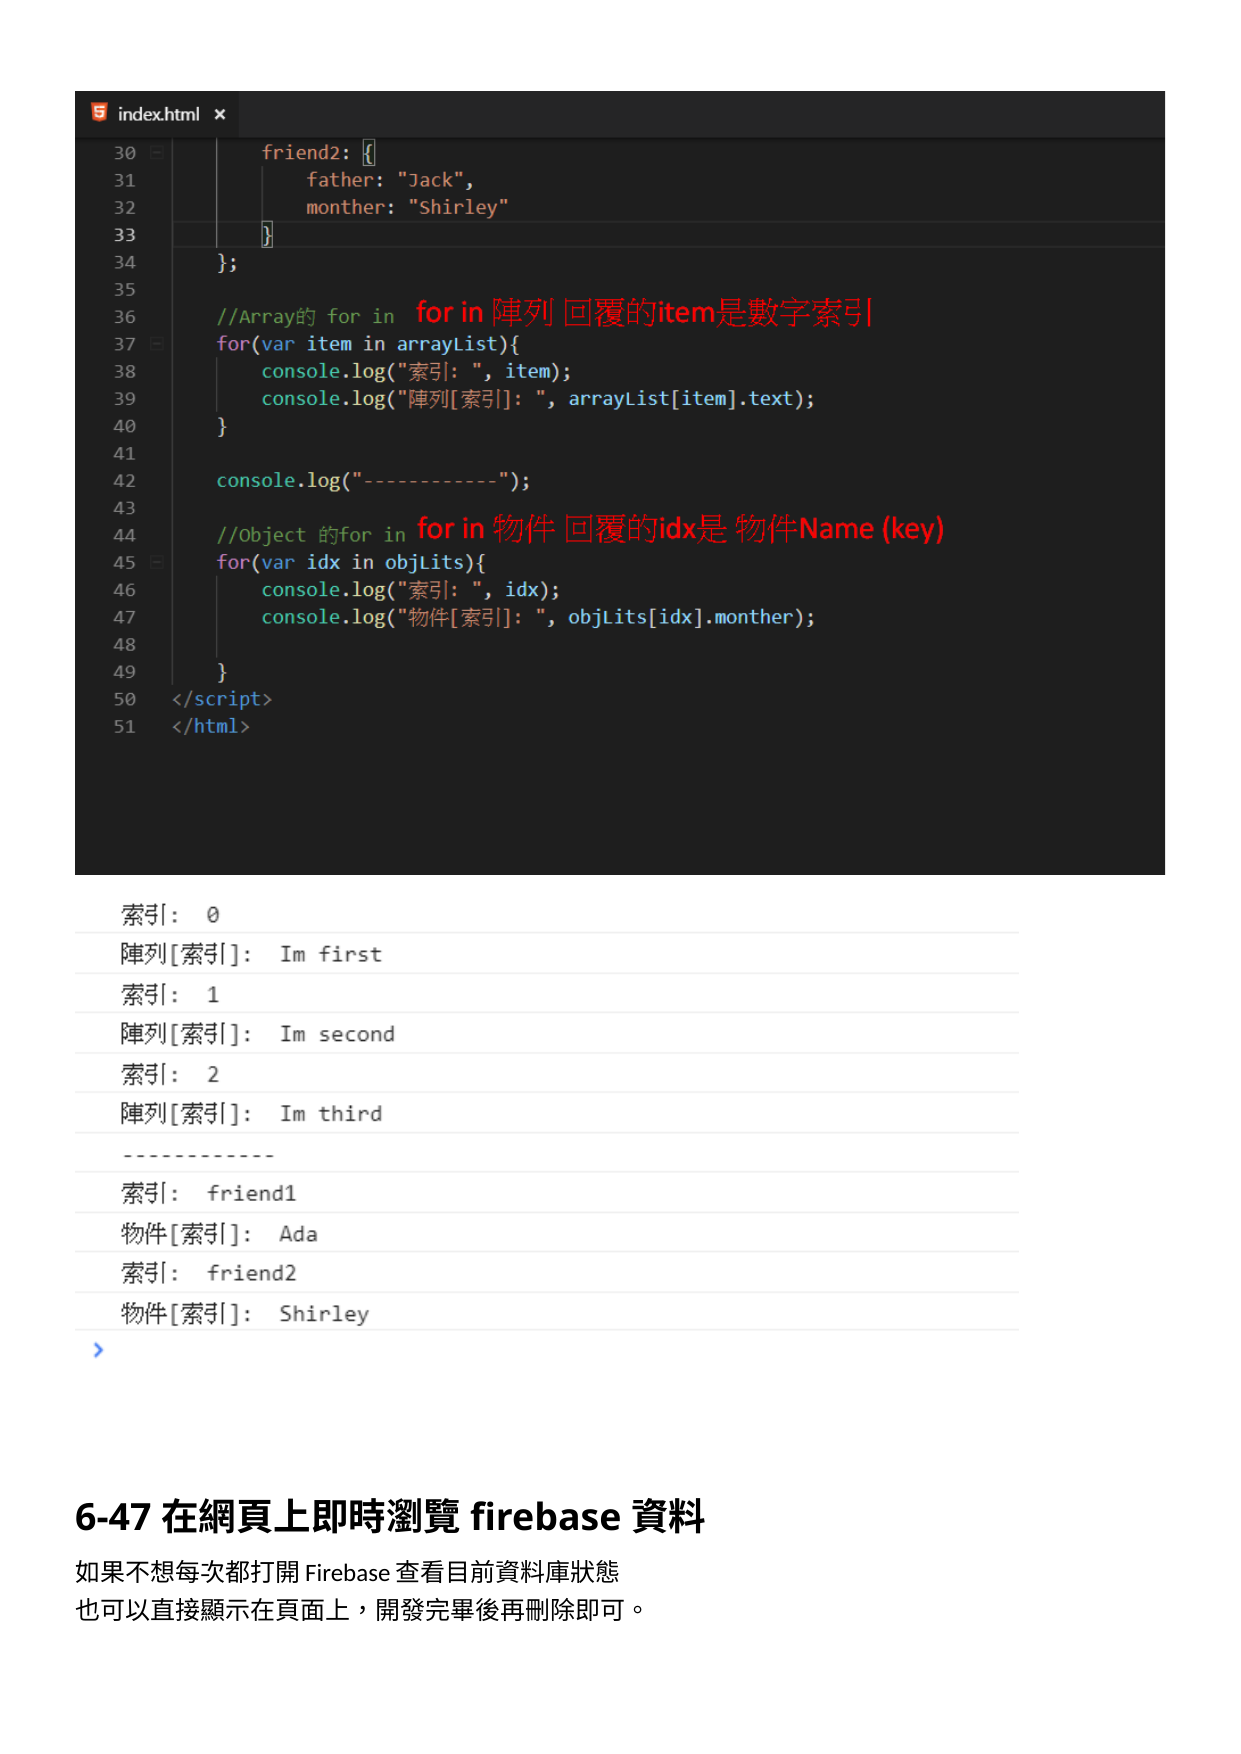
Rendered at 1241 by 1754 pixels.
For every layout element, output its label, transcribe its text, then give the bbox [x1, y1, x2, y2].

subtitle 6-47 在網頁上即時瀏覽 firebase 資料 [75, 1477, 1165, 1552]
picture [75, 893, 1019, 1423]
text 也可以直接顯示在頁面上，開發完畢後再刪除即可。 [75, 1589, 1165, 1627]
text 如果不想每次都打開Firebase查看目前資料庫狀態 [75, 1552, 1165, 1589]
picture [75, 91, 1166, 875]
